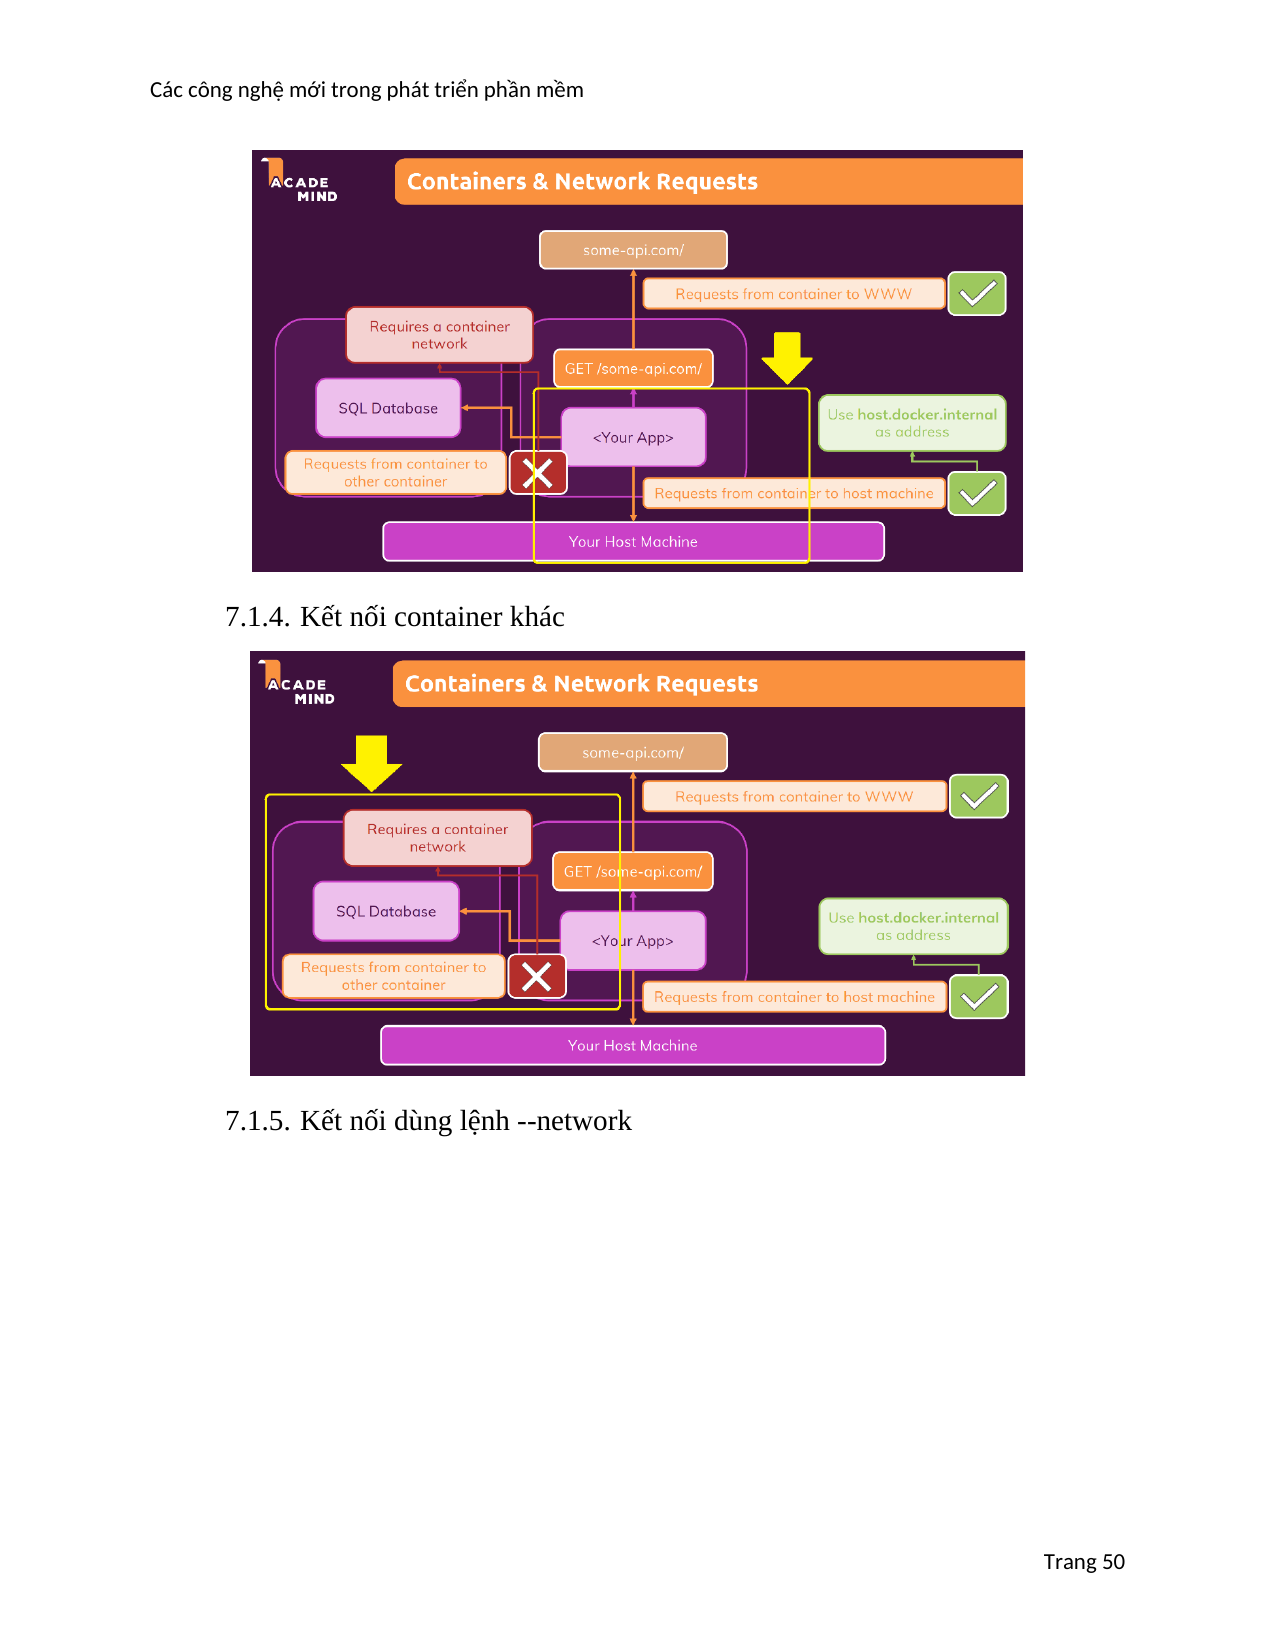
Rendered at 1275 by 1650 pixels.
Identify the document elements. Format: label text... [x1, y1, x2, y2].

list Kết nối container khác [225, 599, 1125, 632]
picture [250, 651, 1026, 1076]
list Kết nối dùng lệnh --network [225, 1103, 1125, 1136]
picture [252, 150, 1023, 572]
